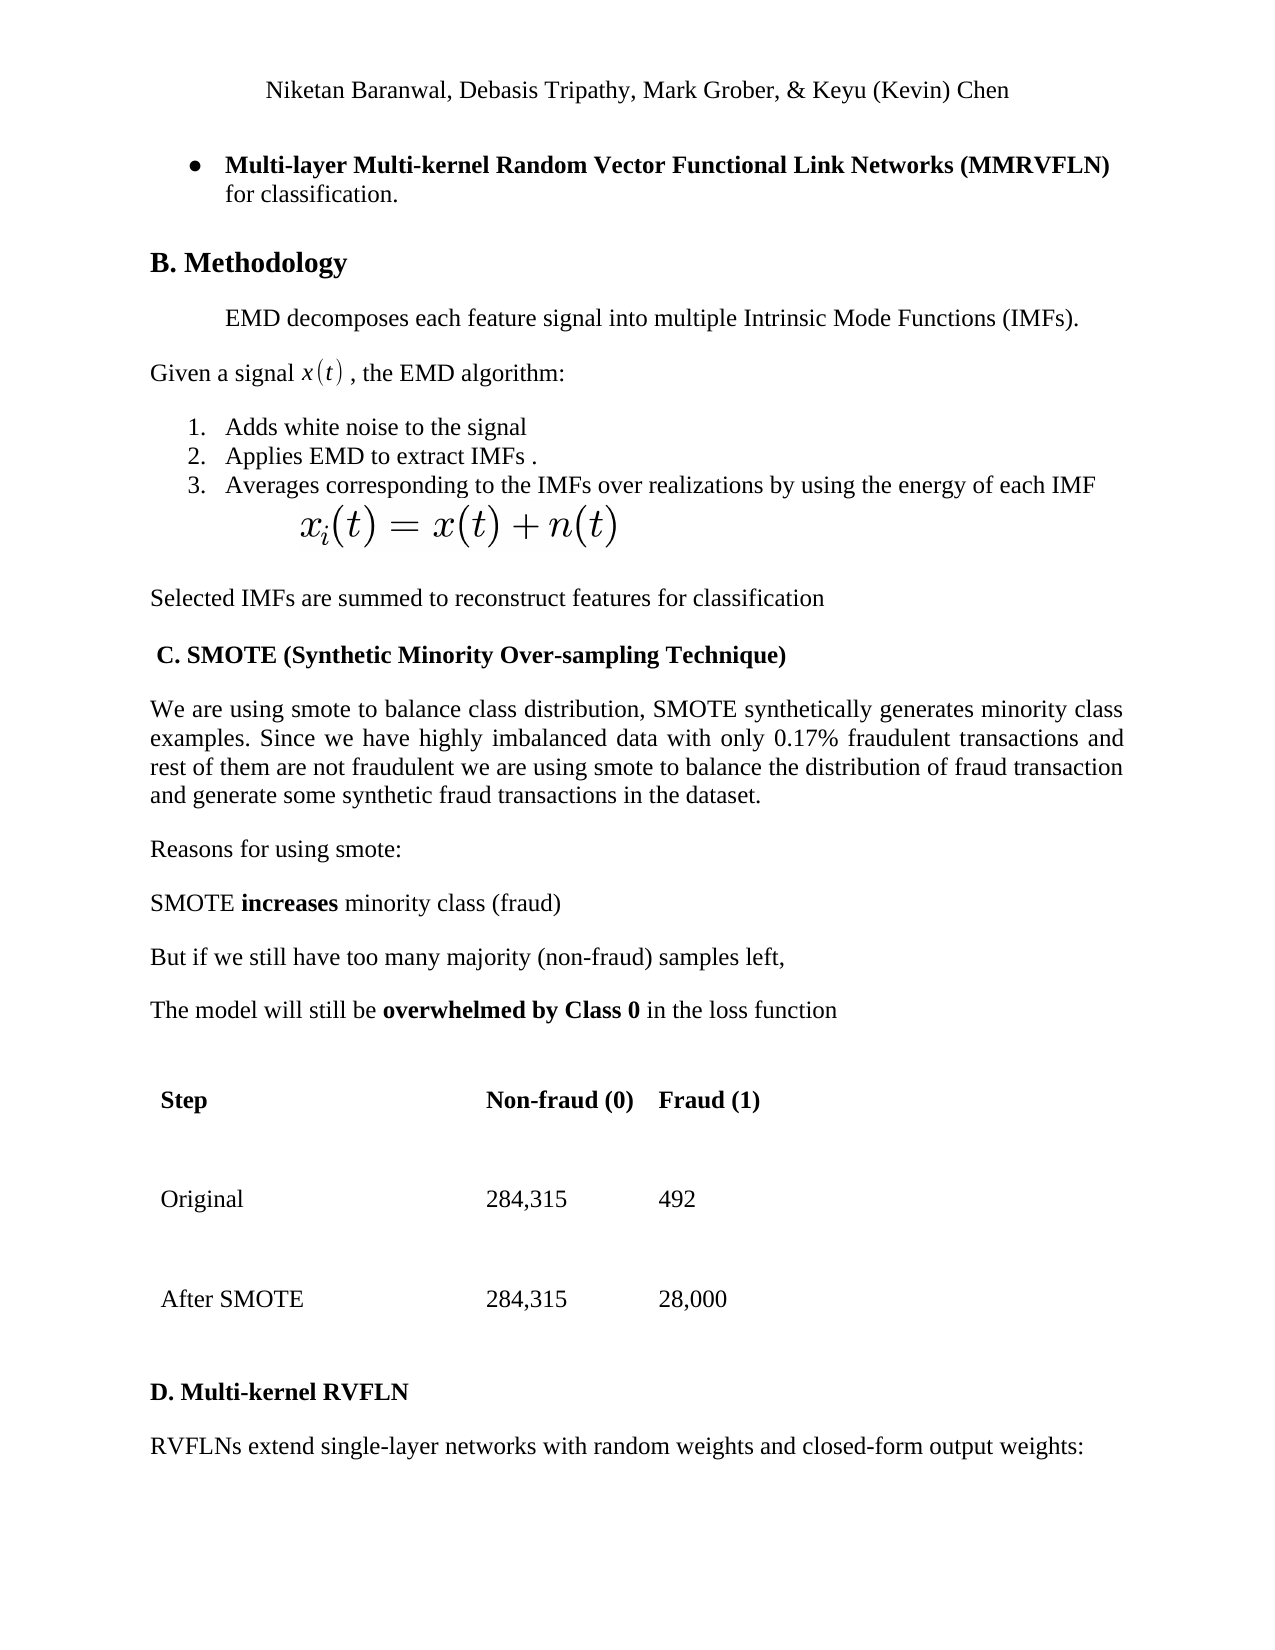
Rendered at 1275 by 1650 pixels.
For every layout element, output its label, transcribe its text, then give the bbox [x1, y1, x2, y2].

text But if we still have too many majority (non-fraud) samples left, [150, 942, 1125, 971]
text RVFLNs extend single-layer networks with random weights and closed-form output weights: [150, 1431, 1125, 1460]
table_cell 492 [648, 1149, 773, 1248]
table_cell Original [150, 1149, 475, 1248]
subtitle D. Multi-kernel RVFLN [150, 1377, 1125, 1406]
table_header Non-fraud (0) [475, 1049, 648, 1149]
table_header Fraud (1) [648, 1049, 773, 1149]
list Adds white noise to the signal [187, 412, 1125, 441]
table_header Step [150, 1049, 475, 1149]
table_cell 284,315 [475, 1249, 648, 1348]
text Reasons for using smote: [150, 834, 1125, 863]
text We are using smote to balance class distribution, SMOTE synthetically generates minority class examples. Since we have highly imbalanced data with only 0.17% fraudulent transactions and rest of them are not fraudulent we are using smote to balance the distribution of fraud transaction and generate some synthetic fraud transactions in the dataset. [150, 694, 1125, 809]
list Applies EMD to extract IMFs . [187, 441, 1125, 470]
text The model will still be overwhelmed by Class 0 in the loss function [150, 996, 1125, 1024]
text EMD decomposes each feature signal into multiple Intrinsic Mode Functions (IMFs). [150, 303, 1125, 332]
text Given a signal , the EMD algorithm: [150, 357, 1125, 387]
picture [300, 498, 617, 553]
subtitle B. Methodology [150, 245, 1125, 278]
list Averages corresponding to the IMFs over realizations by using the energy of each IMF [187, 470, 1125, 558]
subtitle C. SMOTE (Synthetic Minority Over-sampling Technique) [150, 641, 1125, 669]
text Selected IMFs are summed to reconstruct features for classification [150, 583, 1125, 611]
text SMOTE increases minority class (fraud) [150, 888, 1125, 917]
table_cell After SMOTE [150, 1249, 475, 1348]
list Multi-layer Multi-kernel Random Vector Functional Link Networks (MMRVFLN) for classification. [187, 150, 1125, 207]
table_cell 28,000 [648, 1249, 773, 1348]
table_cell 284,315 [475, 1149, 648, 1248]
